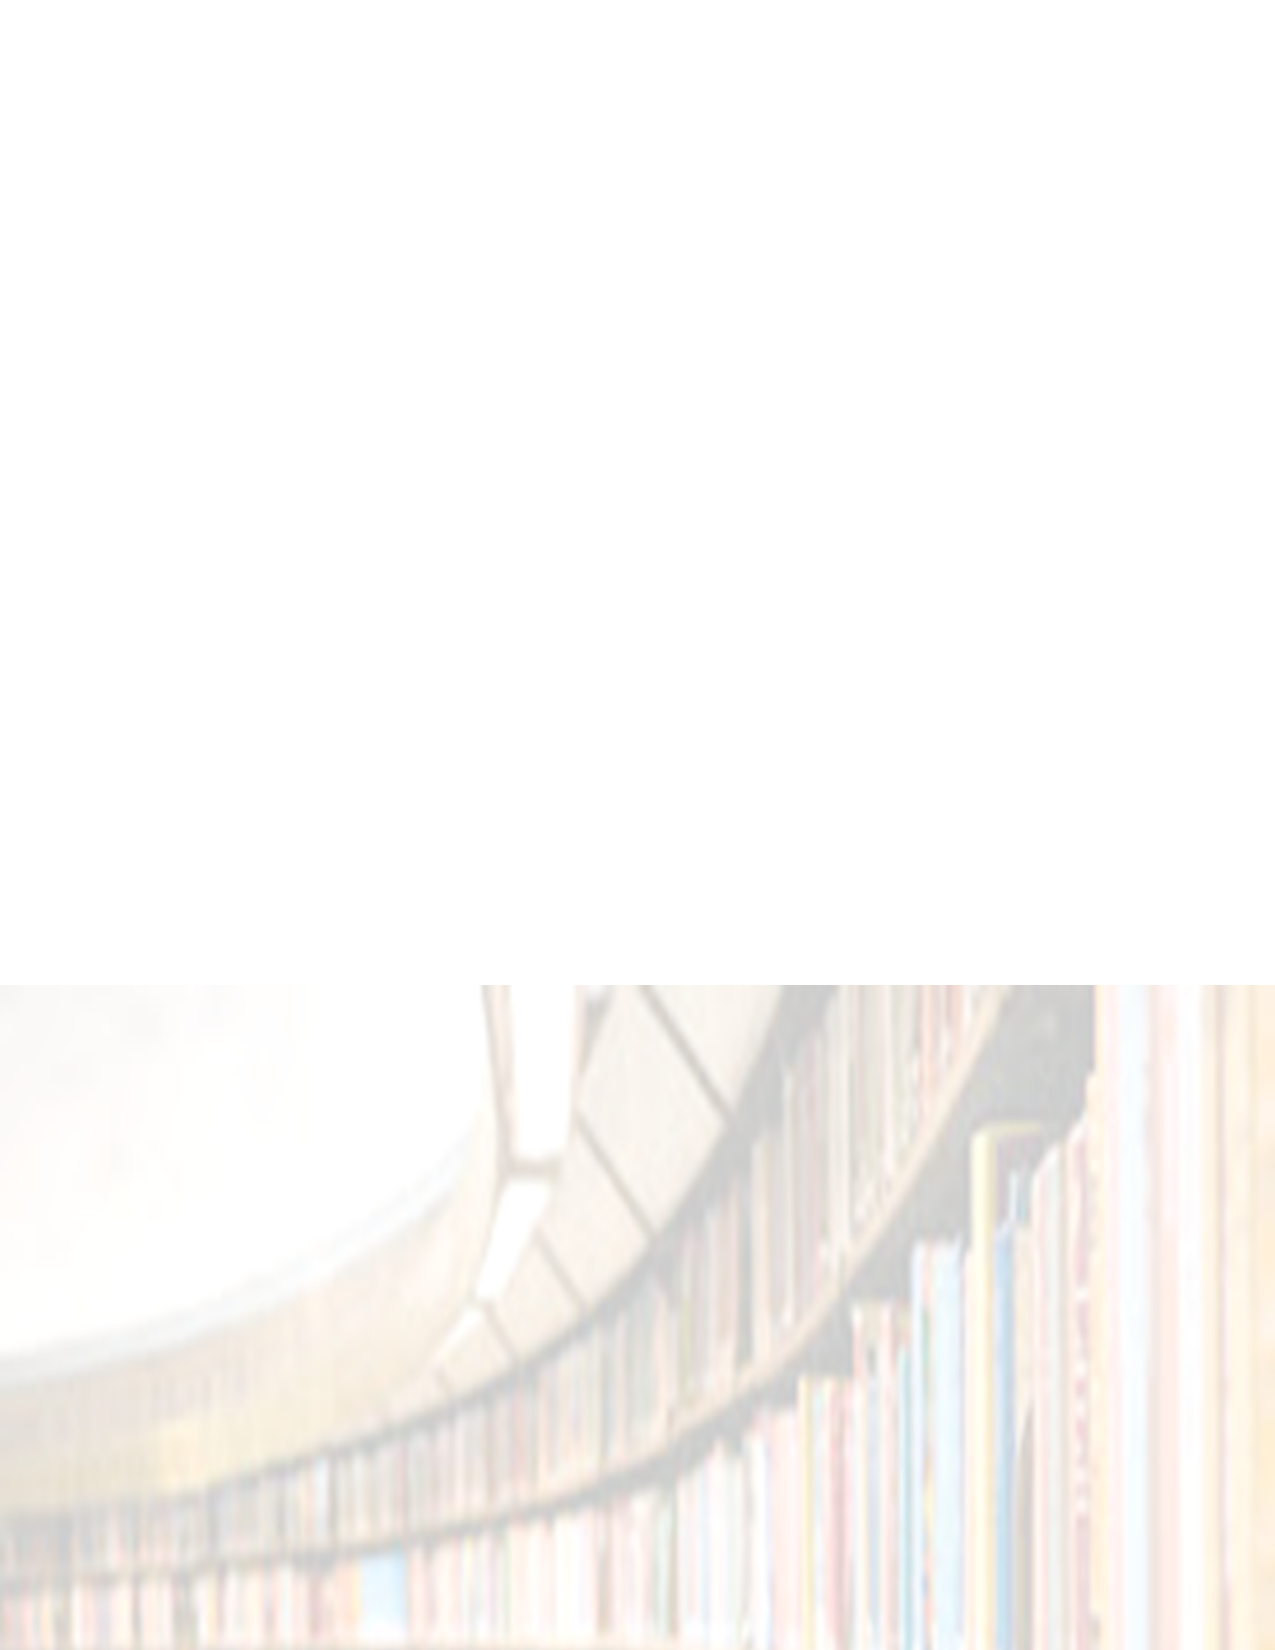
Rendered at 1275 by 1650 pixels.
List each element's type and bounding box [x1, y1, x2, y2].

picture [0, 985, 1275, 1650]
